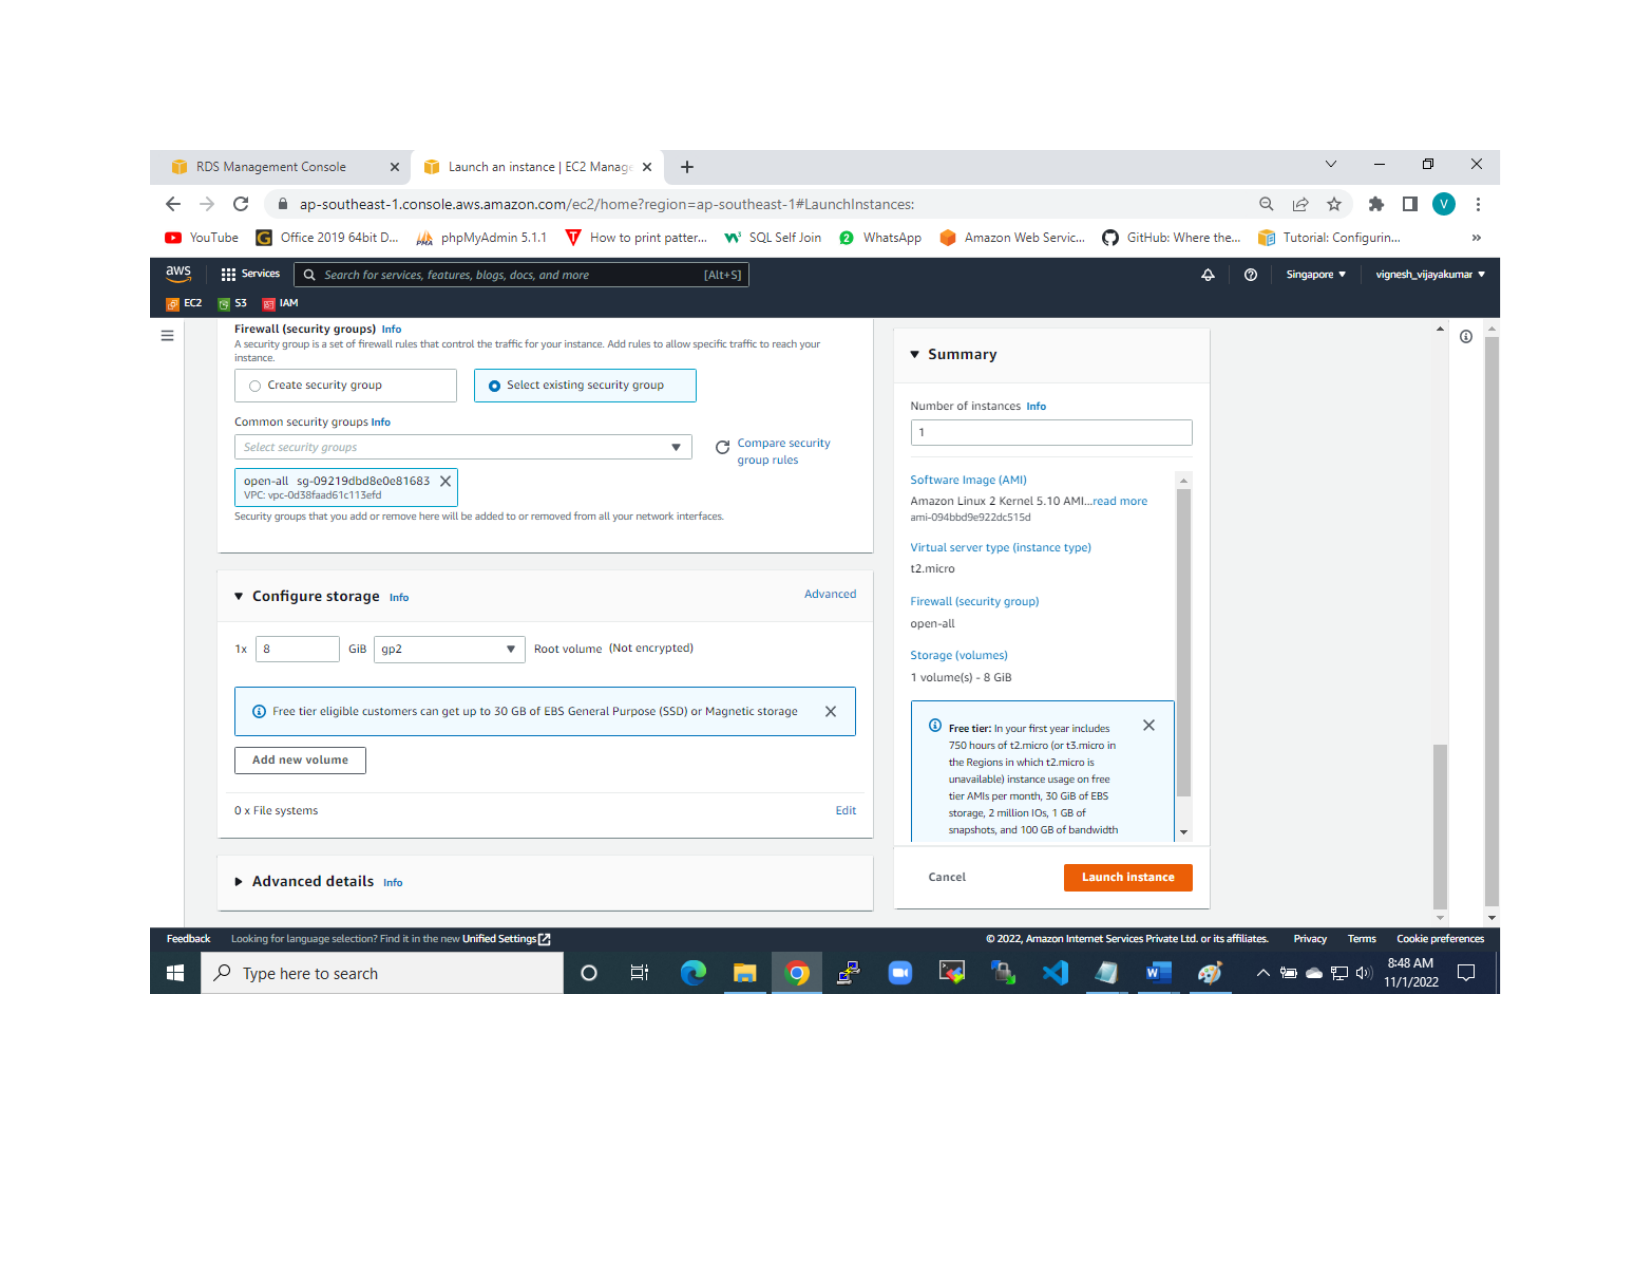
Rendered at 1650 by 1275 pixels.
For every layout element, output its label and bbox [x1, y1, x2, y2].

picture [150, 150, 1500, 994]
